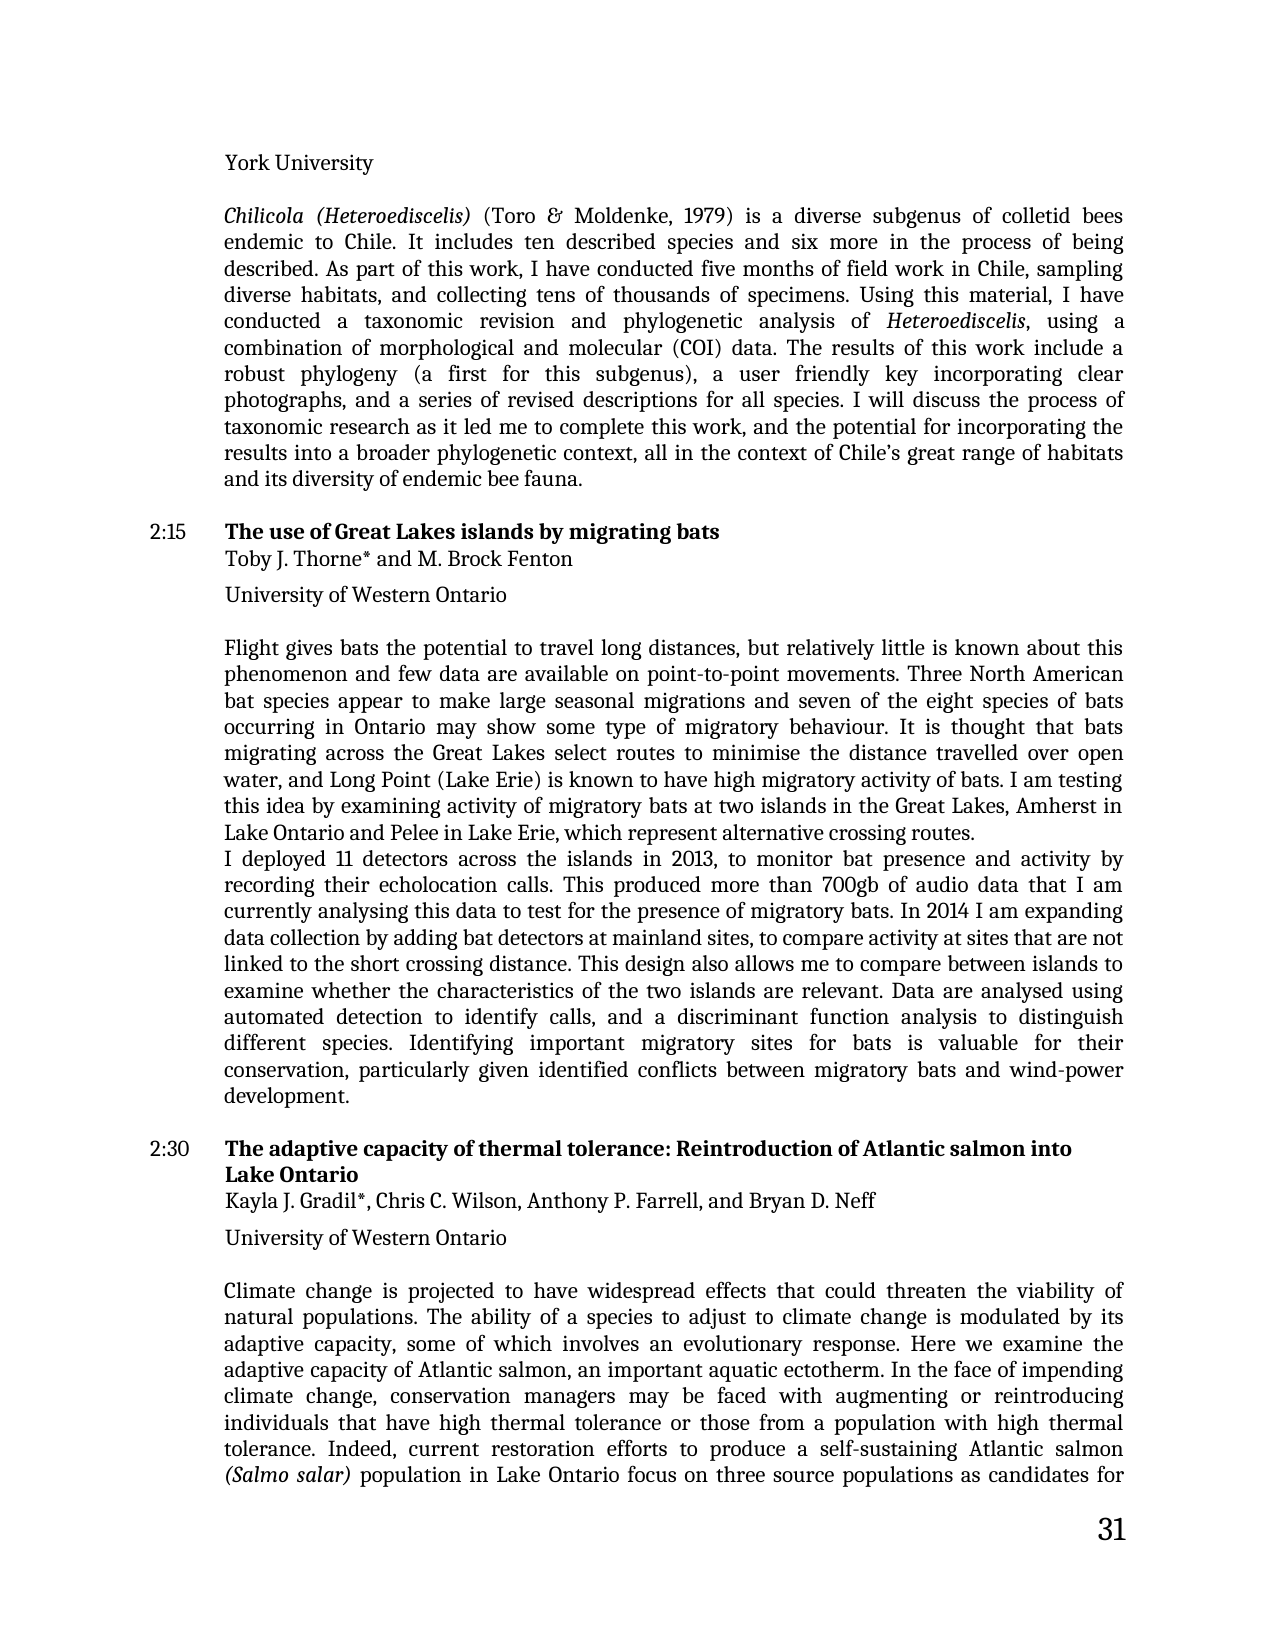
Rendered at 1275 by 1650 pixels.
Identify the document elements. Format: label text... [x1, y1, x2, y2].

text 2:15 The use of Great Lakes islands by migrating bats [150, 519, 1125, 545]
text University of Western Ontario [150, 582, 1125, 608]
text Toby J. Thorne* and M. Brock Fenton [150, 545, 1125, 572]
text Flight gives bats the potential to travel long distances, but relatively little is known about this phenomenon and few data are available on point-to-point movements. Three North American bat species appear to make large seasonal migrations and seven of the eight species of bats occurring in Ontario may show some type of migratory behaviour. It is thought that bats migrating across the Great Lakes select routes to minimise the distance travelled over open water, and Long Point (Lake Erie) is known to have high migratory activity of bats. I am testing this idea by examining activity of migratory bats at two islands in the Great Lakes, Amherst in Lake Ontario and Pelee in Lake Erie, which represent alternative crossing routes. [224, 635, 1125, 846]
text University of Western Ontario [150, 1225, 1125, 1251]
text I deployed 11 detectors across the islands in 2013, to monitor bat presence and activity by recording their echolocation calls. This produced more than 700gb of audio data that I am currently analysing this data to test for the presence of migratory bats. In 2014 I am expanding data collection by adding bat detectors at mainland sites, to compare activity at sites that are not linked to the short crossing distance. This design also allows me to compare between islands to examine whether the characteristics of the two islands are relevant. Data are analysed using automated detection to identify calls, and a discriminant function analysis to distinguish different species. Identifying important migratory sites for bats is valuable for their conservation, particularly given identified conflicts between migratory bats and wind-power development. [224, 846, 1125, 1109]
text 2:30 The adaptive capacity of thermal tolerance: Reintroduction of Atlantic salmon into Lake Ontario [150, 1136, 1125, 1188]
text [224, 1278, 1125, 1488]
text York University [150, 150, 1125, 176]
text Chilicola (Heteroediscelis) (Toro & Moldenke, 1979) is a diverse subgenus of colletid bees endemic to Chile. It includes ten described species and six more in the process of being described. As part of this work, I have conducted five months of field work in Chile, sampling diverse habitats, and collecting tens of thousands of specimens. Using this material, I have conducted a taxonomic revision and phylogenetic analysis of Heteroediscelis, using a combination of morphological and molecular (COI) data. The results of this work include a robust phylogeny (a first for this subgenus), a user friendly key incorporating clear photographs, and a series of revised descriptions for all species. I will discuss the process of taxonomic research as it led me to complete this work, and the potential for incorporating the results into a broader phylogenetic context, all in the context of Chile’s great range of habitats and its diversity of endemic bee fauna. [224, 203, 1125, 493]
text Kayla J. Gradil*, Chris C. Wilson, Anthony P. Farrell, and Bryan D. Neff [150, 1188, 1125, 1214]
